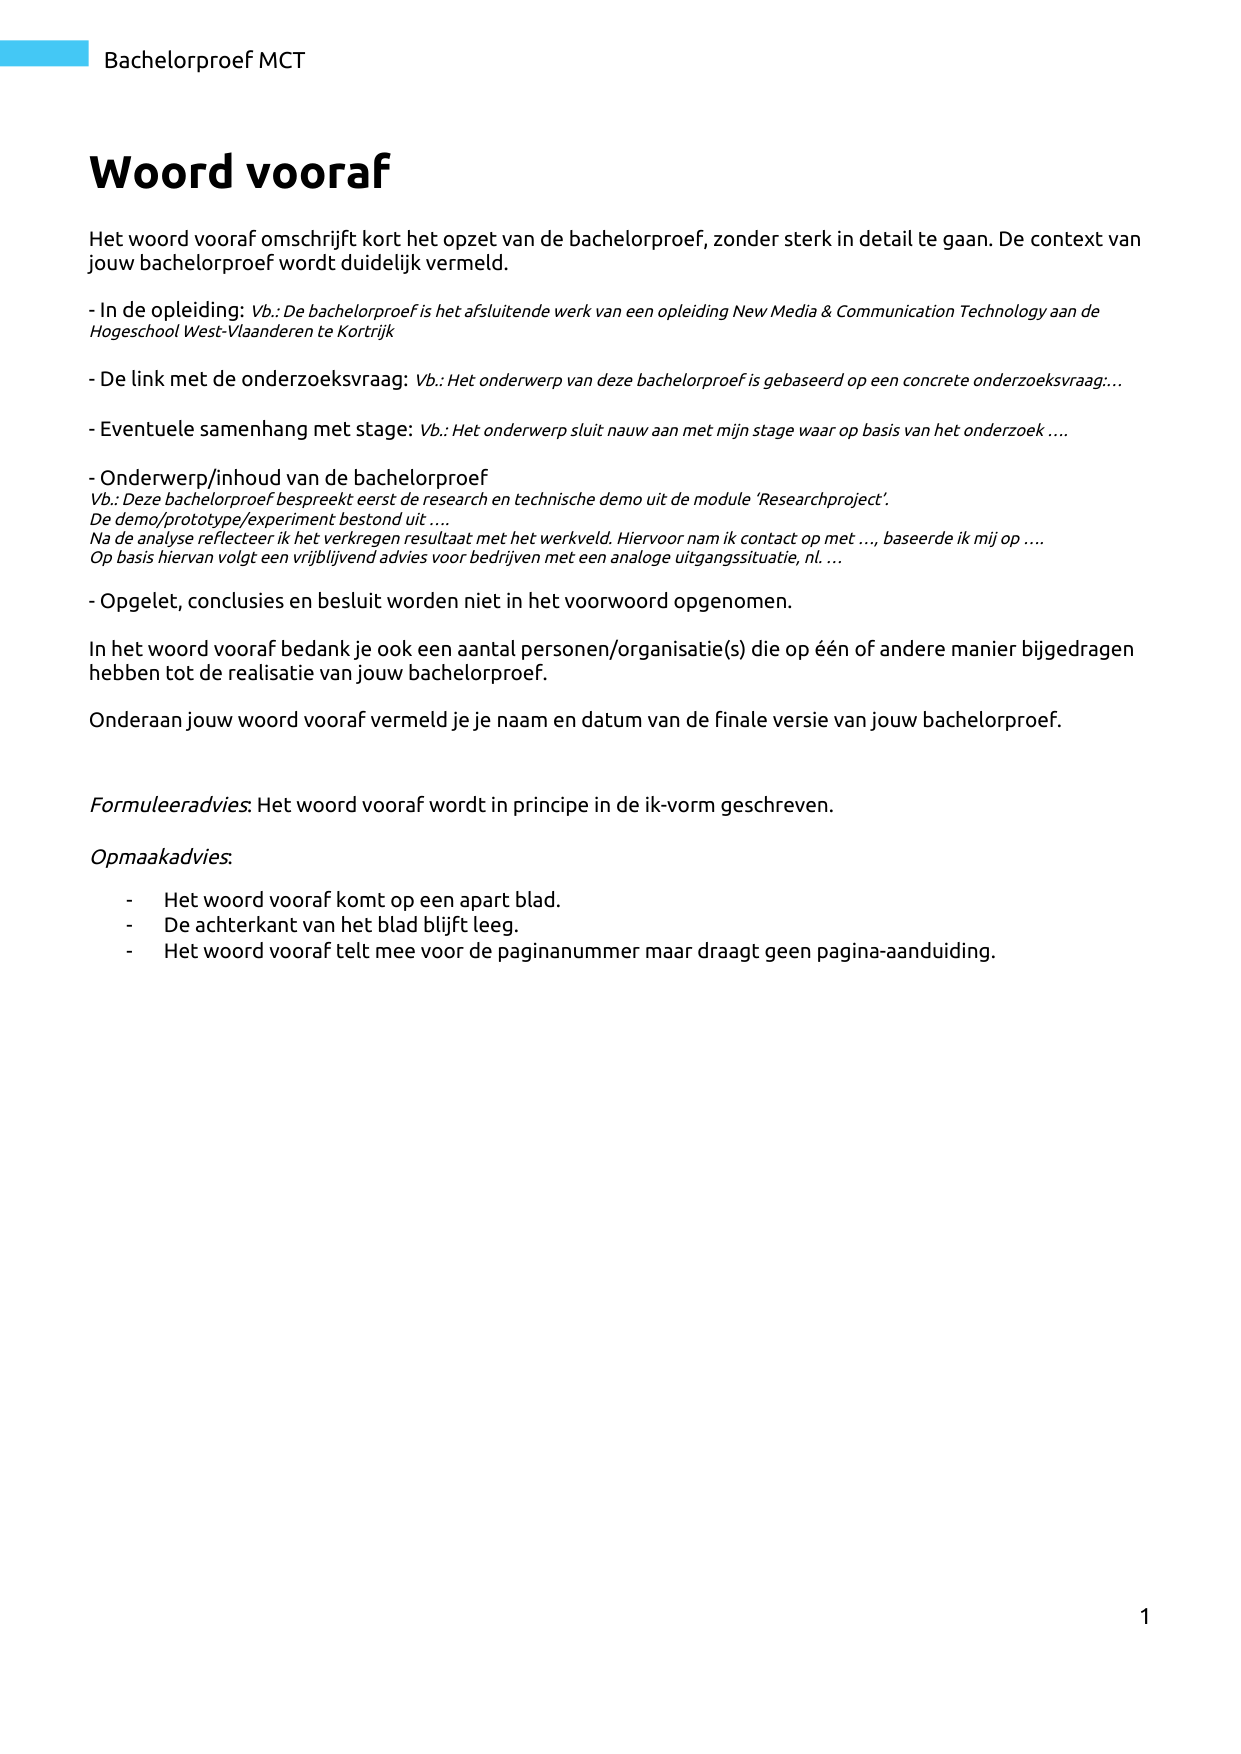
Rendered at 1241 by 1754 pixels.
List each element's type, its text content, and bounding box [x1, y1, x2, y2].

list De achterkant van het blad blijft leeg. [126, 913, 1152, 937]
text Onderaan jouw woord vooraf vermeld je je naam en datum van de finale versie van jouw bachelorproef. [89, 708, 1152, 732]
list Het woord vooraf komt op een apart blad. [126, 887, 1152, 911]
text Formuleeradvies: Het woord vooraf wordt in principe in de ik-vorm geschreven. Opmaakadvies: [89, 793, 1152, 868]
text Het woord vooraf omschrijft kort het opzet van de bachelorproef, zonder sterk in detail te gaan. De context van jouw bachelorproef wordt duidelijk vermeld. [89, 226, 1152, 274]
text - De link met de onderzoeksvraag: Vb.: Het onderwerp van deze bachelorproef is gebaseerd op een concrete onderzoeksvraag:… [89, 342, 1152, 390]
subtitle Woord vooraf [89, 144, 1152, 197]
text - Eventuele samenhang met stage: Vb.: Het onderwerp sluit nauw aan met mijn stage waar op basis van het onderzoek …. [89, 417, 1152, 441]
text - Onderwerp/inhoud van de bachelorproef Vb.: Deze bachelorproef bespreekt eerst de research en technische demo uit de module ‘Researchproject’. De demo/prototype/experiment bestond uit …. Na de analyse reflecteer ik het verkregen resultaat met het werkveld. Hiervoor nam ik contact op met …, baseerde ik mij op …. Op basis hiervan volgt een vrijblijvend advies voor bedrijven met een analoge uitgangssituatie, nl. … [89, 442, 1152, 566]
list Het woord vooraf telt mee voor de paginanummer maar draagt geen pagina-aanduiding. [126, 939, 1152, 963]
text - Opgelet, conclusies en besluit worden niet in het voorwoord opgenomen. [89, 588, 1152, 612]
text - In de opleiding: Vb.: De bachelorproef is het afsluitende werk van een opleiding New Media & Communication Technology aan de Hogeschool West-Vlaanderen te Kortrijk [89, 274, 1152, 341]
text In het woord vooraf bedank je ook een aantal personen/organisatie(s) die op één of andere manier bijgedragen hebben tot de realisatie van jouw bachelorproef. [89, 636, 1152, 684]
